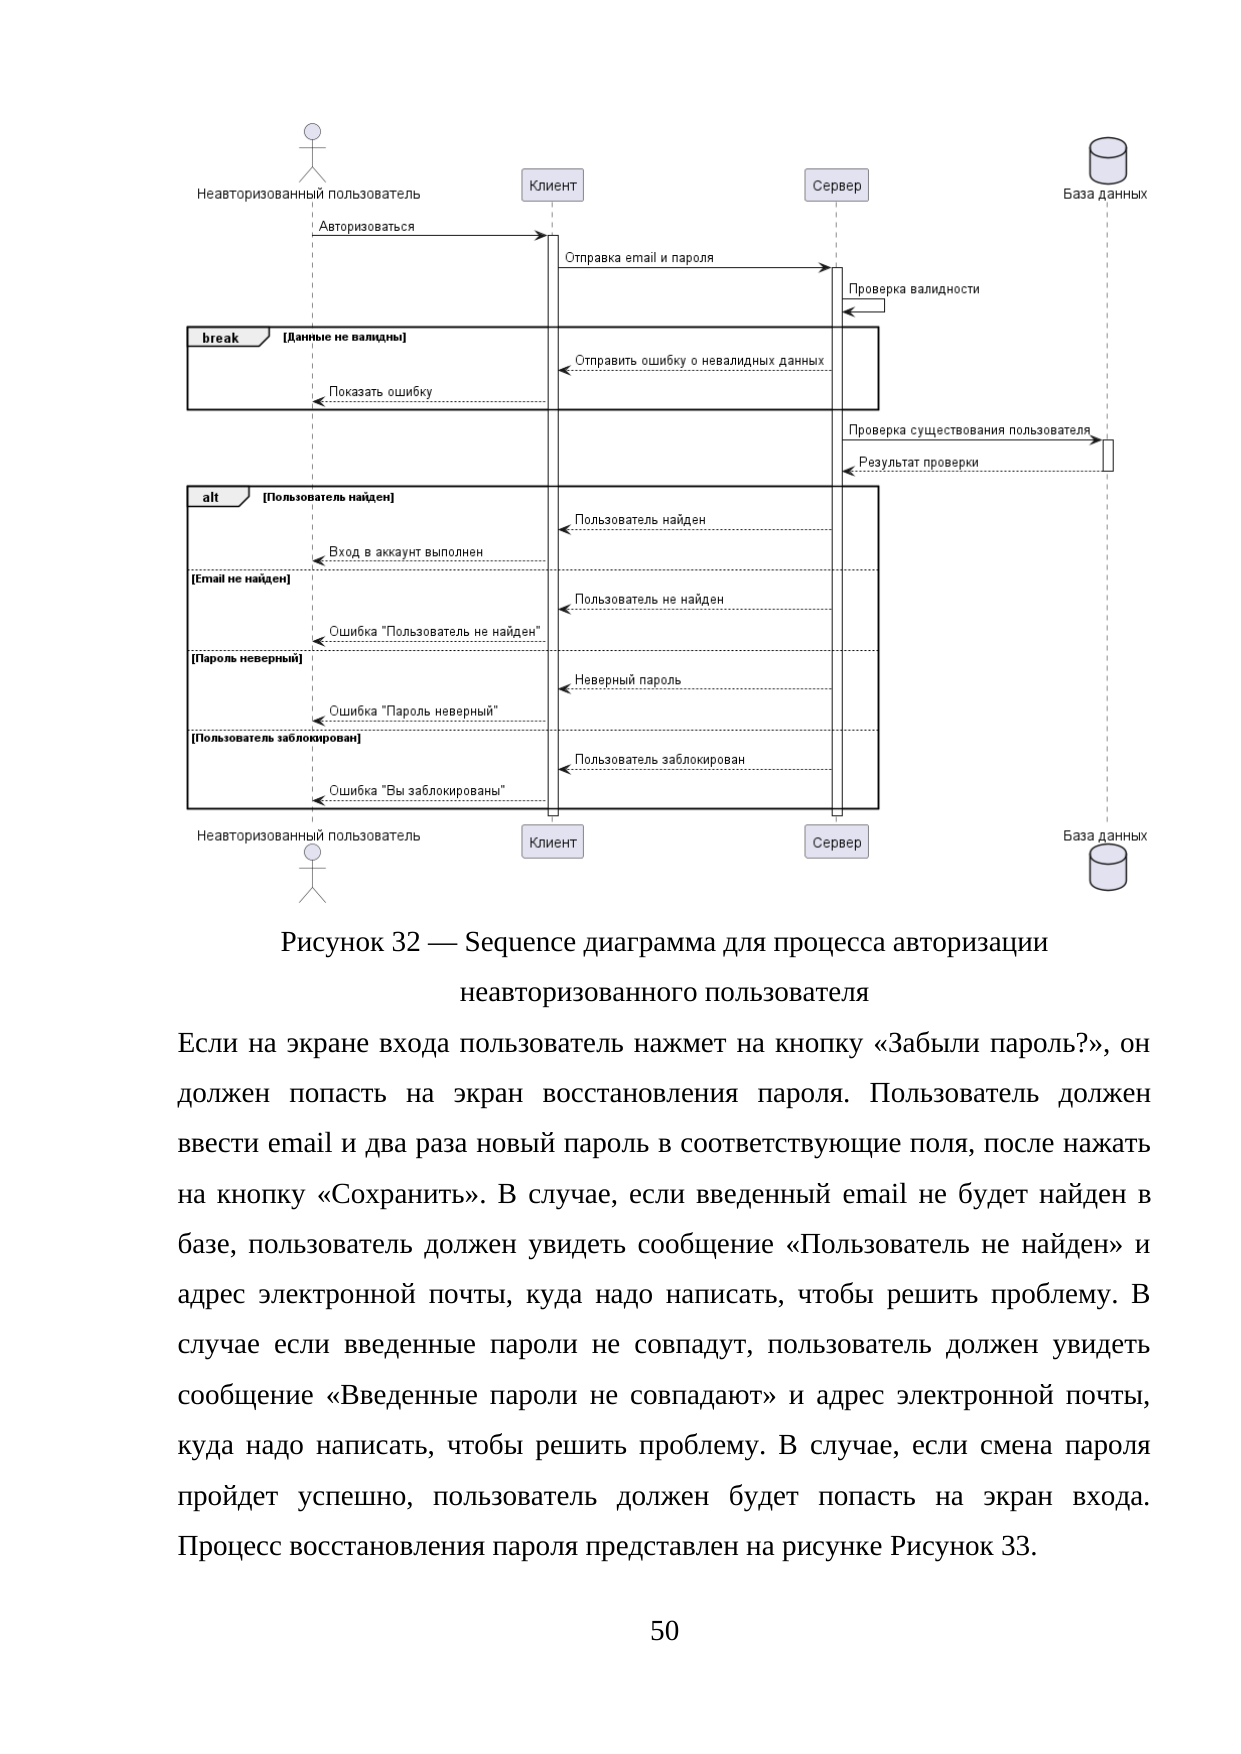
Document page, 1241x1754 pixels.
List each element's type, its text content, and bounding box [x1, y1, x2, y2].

text Рисунок 32 — Sequence диаграмма для процесса авторизации неавторизованного пользователя [177, 924, 1152, 1008]
picture [177, 118, 1152, 908]
text Если на экране входа пользователь нажмет на кнопку «Забыли пароль?», он должен попасть на экран восстановления пароля. Пользователь должен ввести email и два раза новый пароль в соответствующие поля, после нажать на кнопку «Сохранить». В случае, если введенный email не будет найден в базе, пользователь должен увидеть сообщение «Пользователь не найден» и адрес электронной почты, куда надо написать, чтобы решить проблему. В случае если введенные пароли не совпадут, пользователь должен увидеть сообщение «Введенные пароли не совпадают» и адрес электронной почты, куда надо написать, чтобы решить проблему. В случае, если смена пароля пройдет успешно, пользователь должен будет попасть на экран входа. Процесс восстановления пароля представлен на рисунке Рисунок 33. [177, 1025, 1152, 1561]
